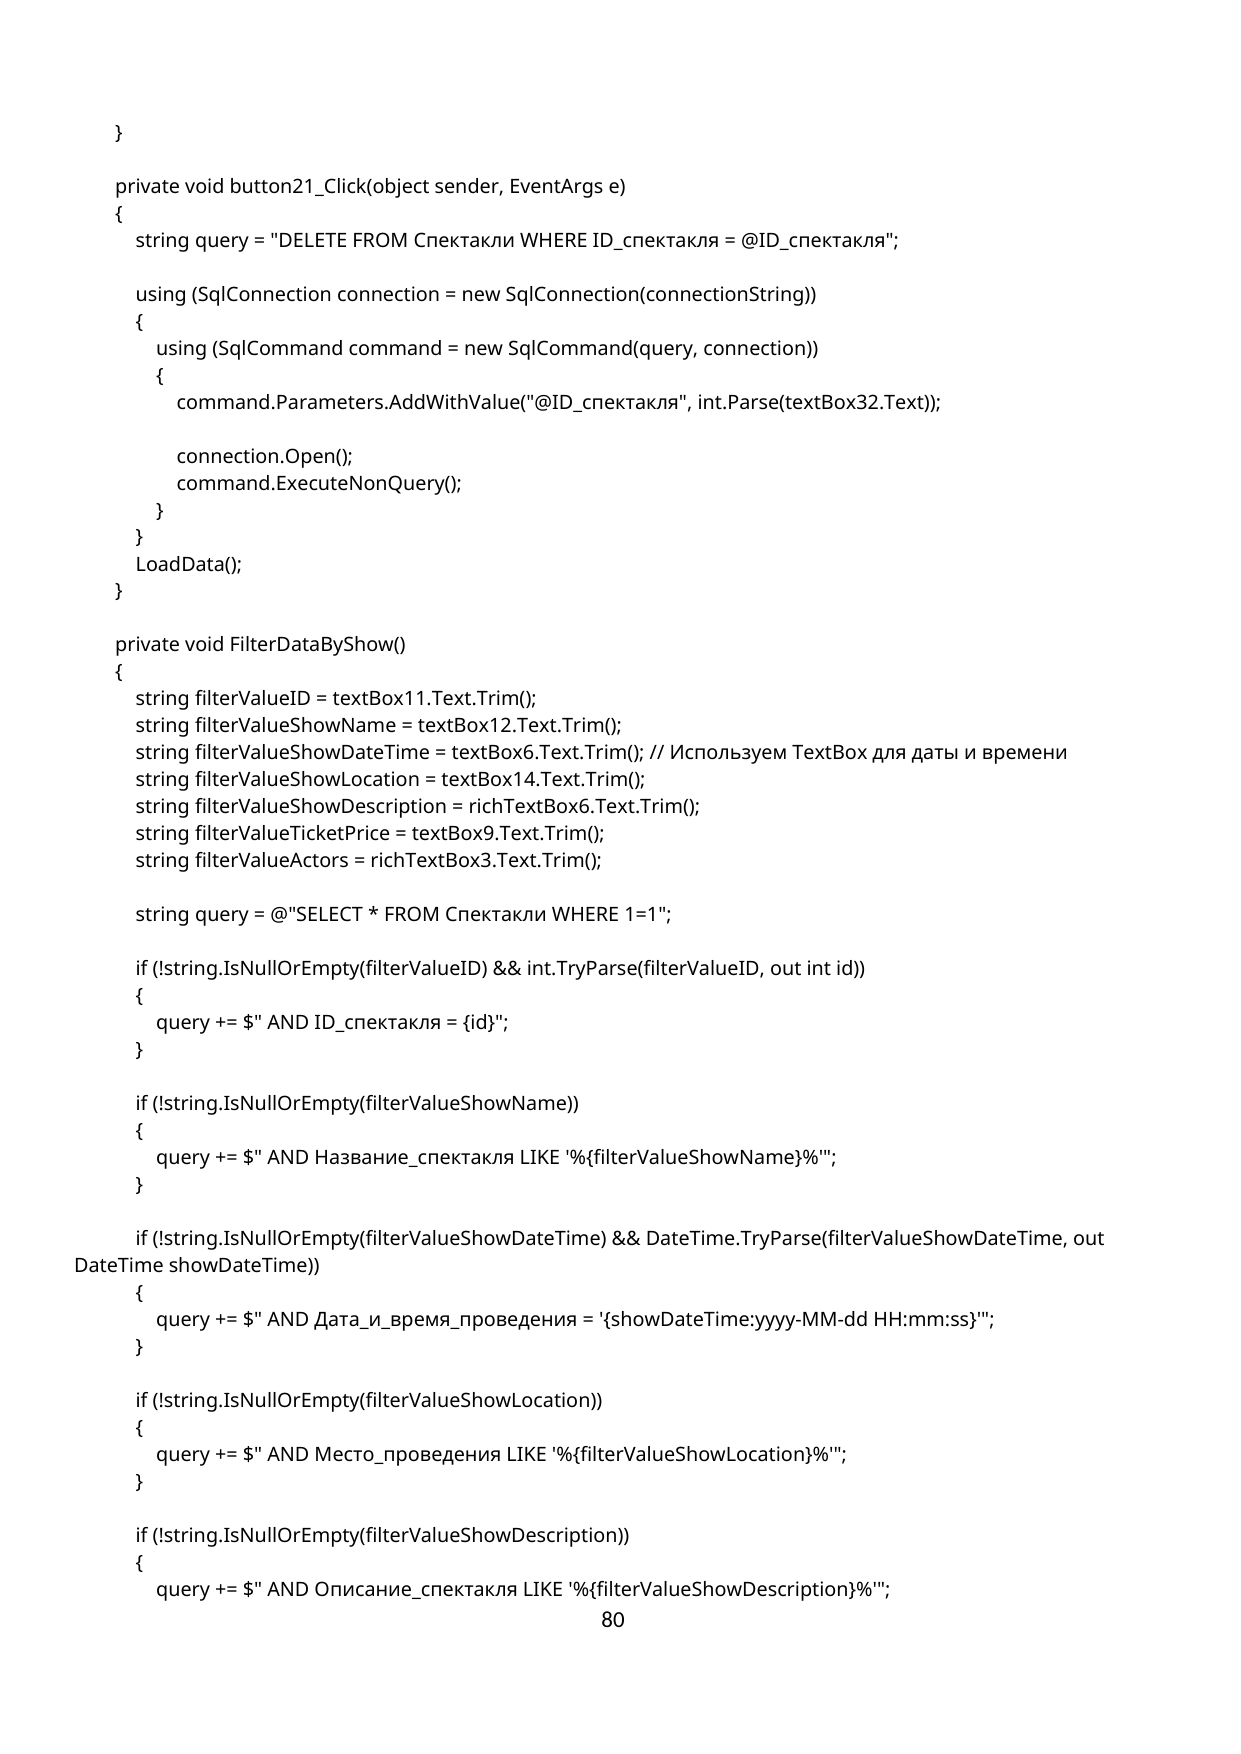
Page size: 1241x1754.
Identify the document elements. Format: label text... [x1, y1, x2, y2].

text } [74, 1467, 1152, 1494]
text { [74, 1116, 1152, 1143]
text } [74, 523, 1152, 550]
text query += $" AND ID_спектакля = {id}"; [74, 1008, 1152, 1035]
text } [74, 118, 1152, 145]
text LoadData(); [74, 550, 1152, 577]
text if (!string.IsNullOrEmpty(filterValueShowLocation)) [74, 1386, 1152, 1413]
text } [74, 577, 1152, 604]
text { [74, 658, 1152, 685]
text { [74, 1548, 1152, 1575]
text if (!string.IsNullOrEmpty(filterValueShowName)) [74, 1089, 1152, 1116]
text string filterValueShowLocation = textBox14.Text.Trim(); [74, 766, 1152, 793]
text query += $" AND Название_спектакля LIKE '%{filterValueShowName}%'"; [74, 1143, 1152, 1170]
text { [74, 1413, 1152, 1440]
text { [74, 361, 1152, 388]
text string filterValueTicketPrice = textBox9.Text.Trim(); [74, 819, 1152, 847]
text } [74, 1170, 1152, 1197]
text private void FilterDataByShow() [74, 631, 1152, 658]
text string query = @"SELECT * FROM Спектакли WHERE 1=1"; [74, 901, 1152, 927]
text connection.Open(); [74, 442, 1152, 469]
text command.Parameters.AddWithValue("@ID_спектакля", int.Parse(textBox32.Text)); [74, 388, 1152, 415]
text { [74, 981, 1152, 1008]
text query += $" AND Дата_и_время_проведения = '{showDateTime:yyyy-MM-dd HH:mm:ss}'"; [74, 1305, 1152, 1332]
text if (!string.IsNullOrEmpty(filterValueShowDateTime) && DateTime.TryParse(filterValueShowDateTime, out DateTime showDateTime)) [74, 1224, 1152, 1278]
text { [74, 199, 1152, 226]
text string filterValueID = textBox11.Text.Trim(); [74, 685, 1152, 712]
text query += $" AND Описание_спектакля LIKE '%{filterValueShowDescription}%'"; [74, 1575, 1152, 1602]
text string filterValueShowDescription = richTextBox6.Text.Trim(); [74, 793, 1152, 819]
text string filterValueShowDateTime = textBox6.Text.Trim(); // Используем TextBox для даты и времени [74, 739, 1152, 766]
text } [74, 1332, 1152, 1359]
text } [74, 1035, 1152, 1062]
text if (!string.IsNullOrEmpty(filterValueID) && int.TryParse(filterValueID, out int id)) [74, 954, 1152, 981]
text private void button21_Click(object sender, EventArgs e) [74, 172, 1152, 199]
text using (SqlCommand command = new SqlCommand(query, connection)) [74, 334, 1152, 361]
text query += $" AND Место_проведения LIKE '%{filterValueShowLocation}%'"; [74, 1440, 1152, 1467]
text } [74, 496, 1152, 523]
text if (!string.IsNullOrEmpty(filterValueShowDescription)) [74, 1521, 1152, 1548]
text command.ExecuteNonQuery(); [74, 469, 1152, 496]
text string filterValueActors = richTextBox3.Text.Trim(); [74, 847, 1152, 873]
text string filterValueShowName = textBox12.Text.Trim(); [74, 712, 1152, 739]
text string query = "DELETE FROM Спектакли WHERE ID_спектакля = @ID_спектакля"; [74, 226, 1152, 253]
text { [74, 307, 1152, 334]
text { [74, 1278, 1152, 1305]
text using (SqlConnection connection = new SqlConnection(connectionString)) [74, 280, 1152, 307]
